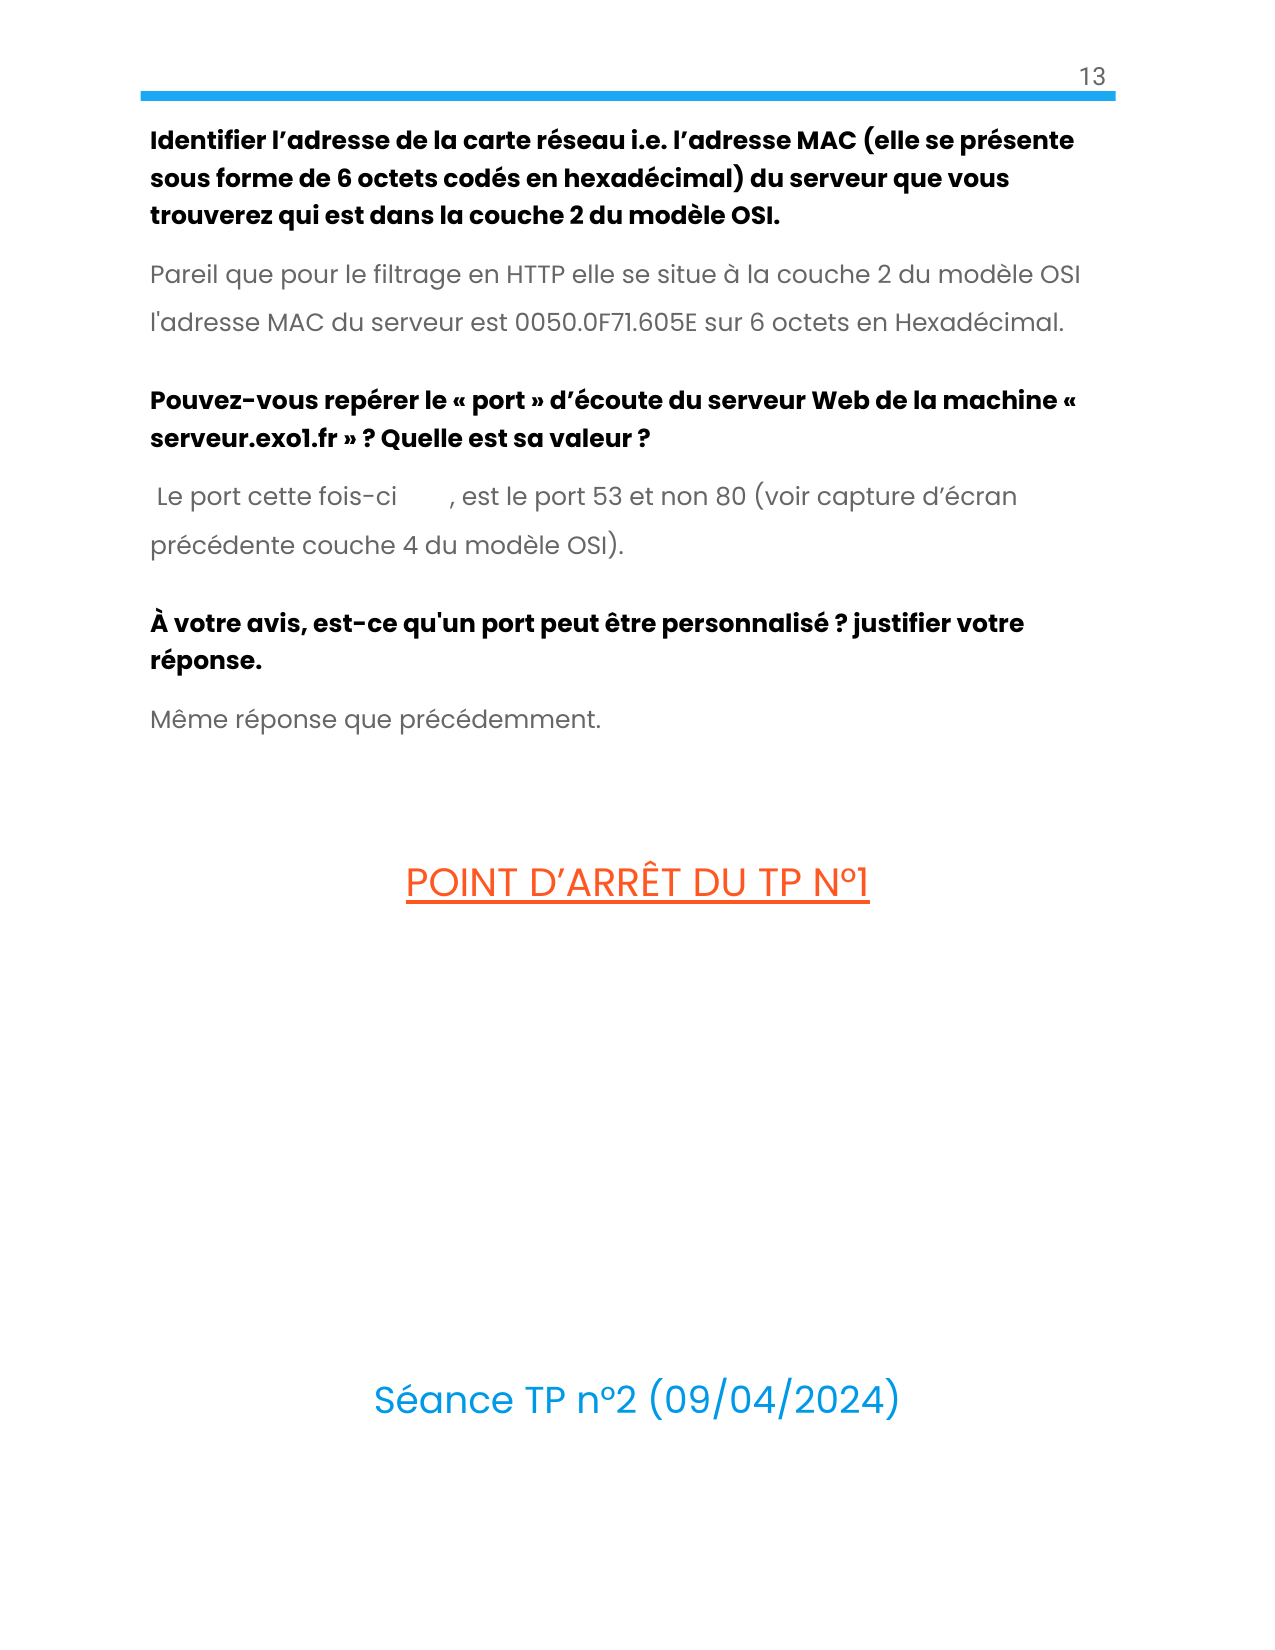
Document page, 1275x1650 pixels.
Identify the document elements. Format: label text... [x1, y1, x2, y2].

text Séance TP n°2 (09/04/2024) [150, 1371, 1125, 1427]
text Même réponse que précédemment. [150, 699, 1125, 737]
subtitle POINT D’ARRÊT DU TP N°1 [150, 851, 1125, 910]
text Pareil que pour le filtrage en HTTP elle se situe à la couche 2 du modèle OSI l'adresse MAC du serveur est 0050.0F71.605E sur 6 octets en Hexadécimal. [150, 254, 1125, 341]
subtitle À votre avis, est-ce qu'un port peut être personnalisé ? justifier votre réponse. [150, 603, 1125, 678]
text Le port cette fois-ci , est le port 53 et non 80 (voir capture d’écran précédente couche 4 du modèle OSI). [150, 477, 1125, 563]
subtitle Identifier l’adresse de la carte réseau i.e. l’adresse MAC (elle se présente sous forme de 6 octets codés en hexadécimal) du serveur que vous trouverez qui est dans la couche 2 du modèle OSI. [150, 121, 1125, 233]
subtitle Pouvez-vous repérer le « port » d’écoute du serveur Web de la machine « serveur.exo1.fr » ? Quelle est sa valeur ? [150, 381, 1125, 456]
picture [140, 91, 1116, 101]
